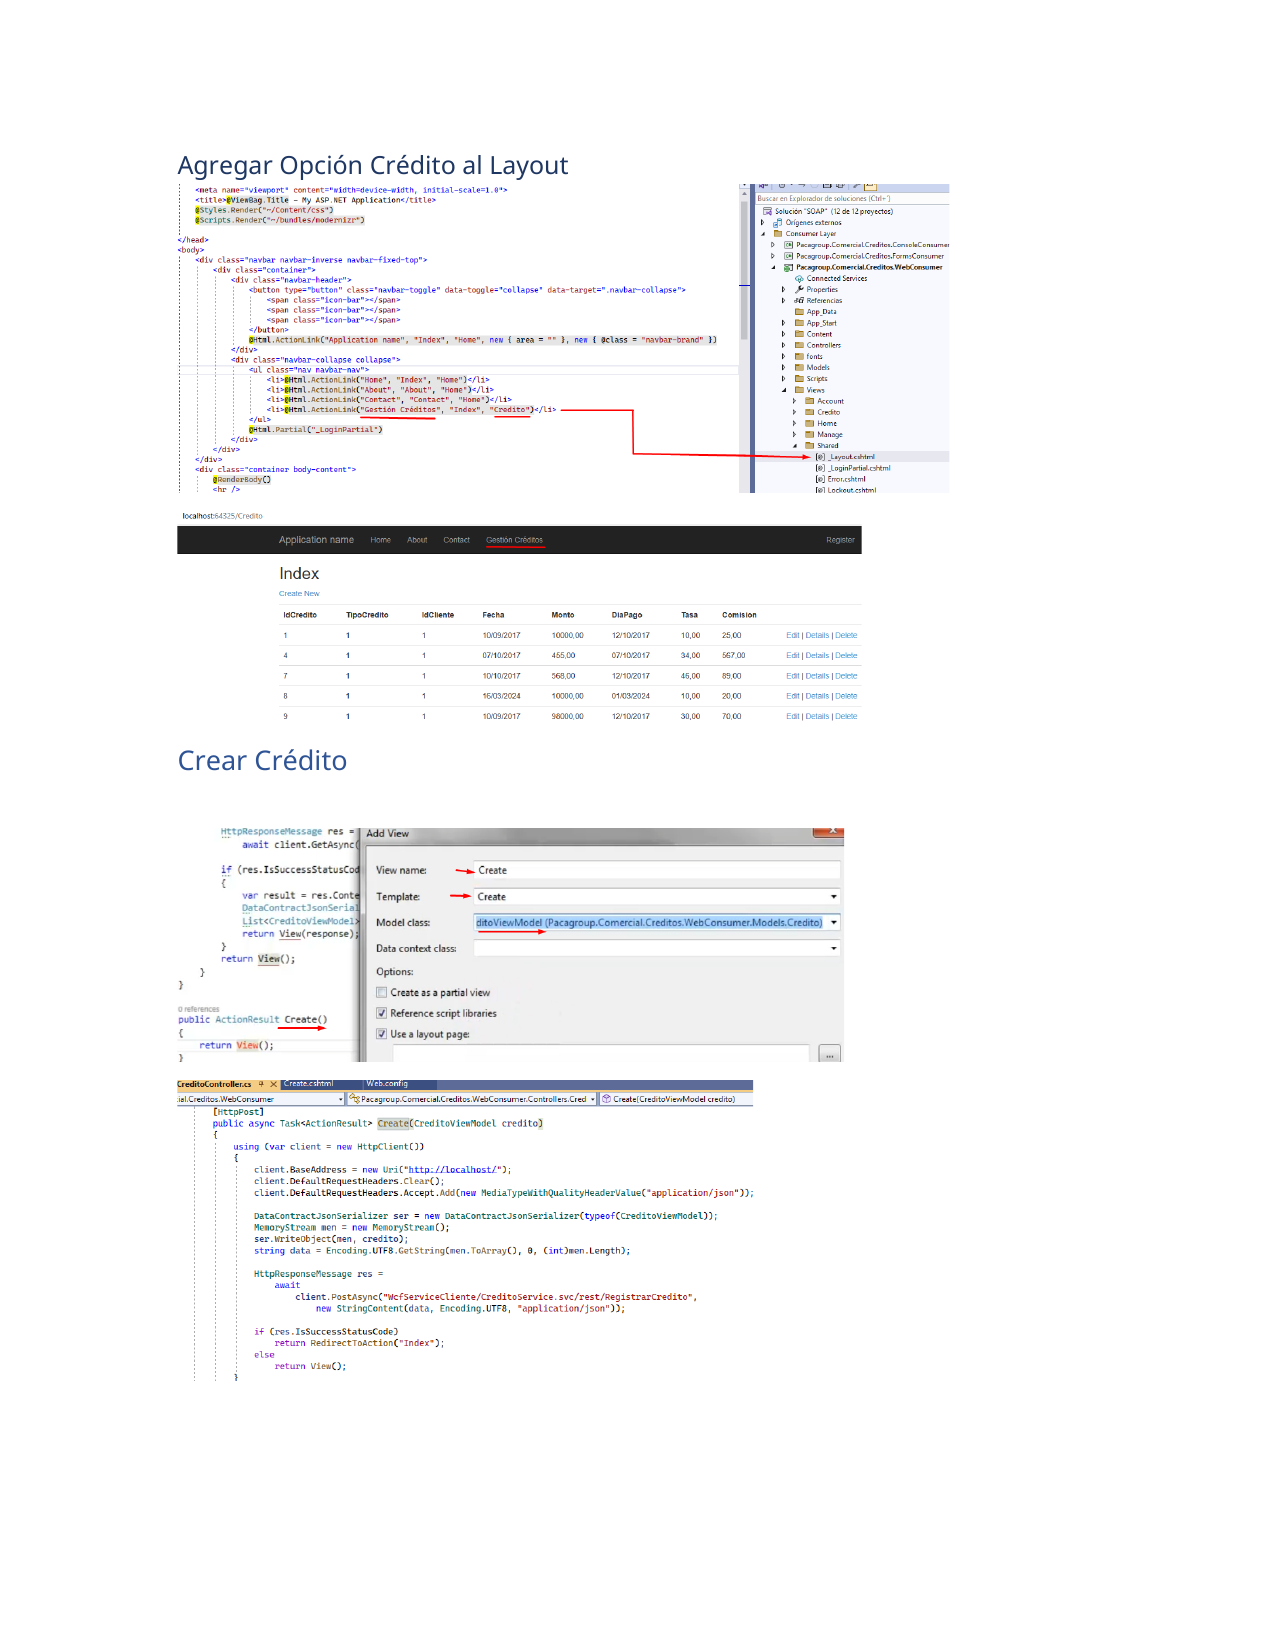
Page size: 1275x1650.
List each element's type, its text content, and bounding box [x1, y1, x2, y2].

picture [177, 184, 950, 493]
subtitle Agregar Opción Crédito al Layout [177, 148, 1098, 182]
subtitle Crear Crédito [177, 742, 1098, 778]
picture [177, 1080, 754, 1381]
picture [177, 511, 862, 723]
picture [177, 828, 845, 1062]
